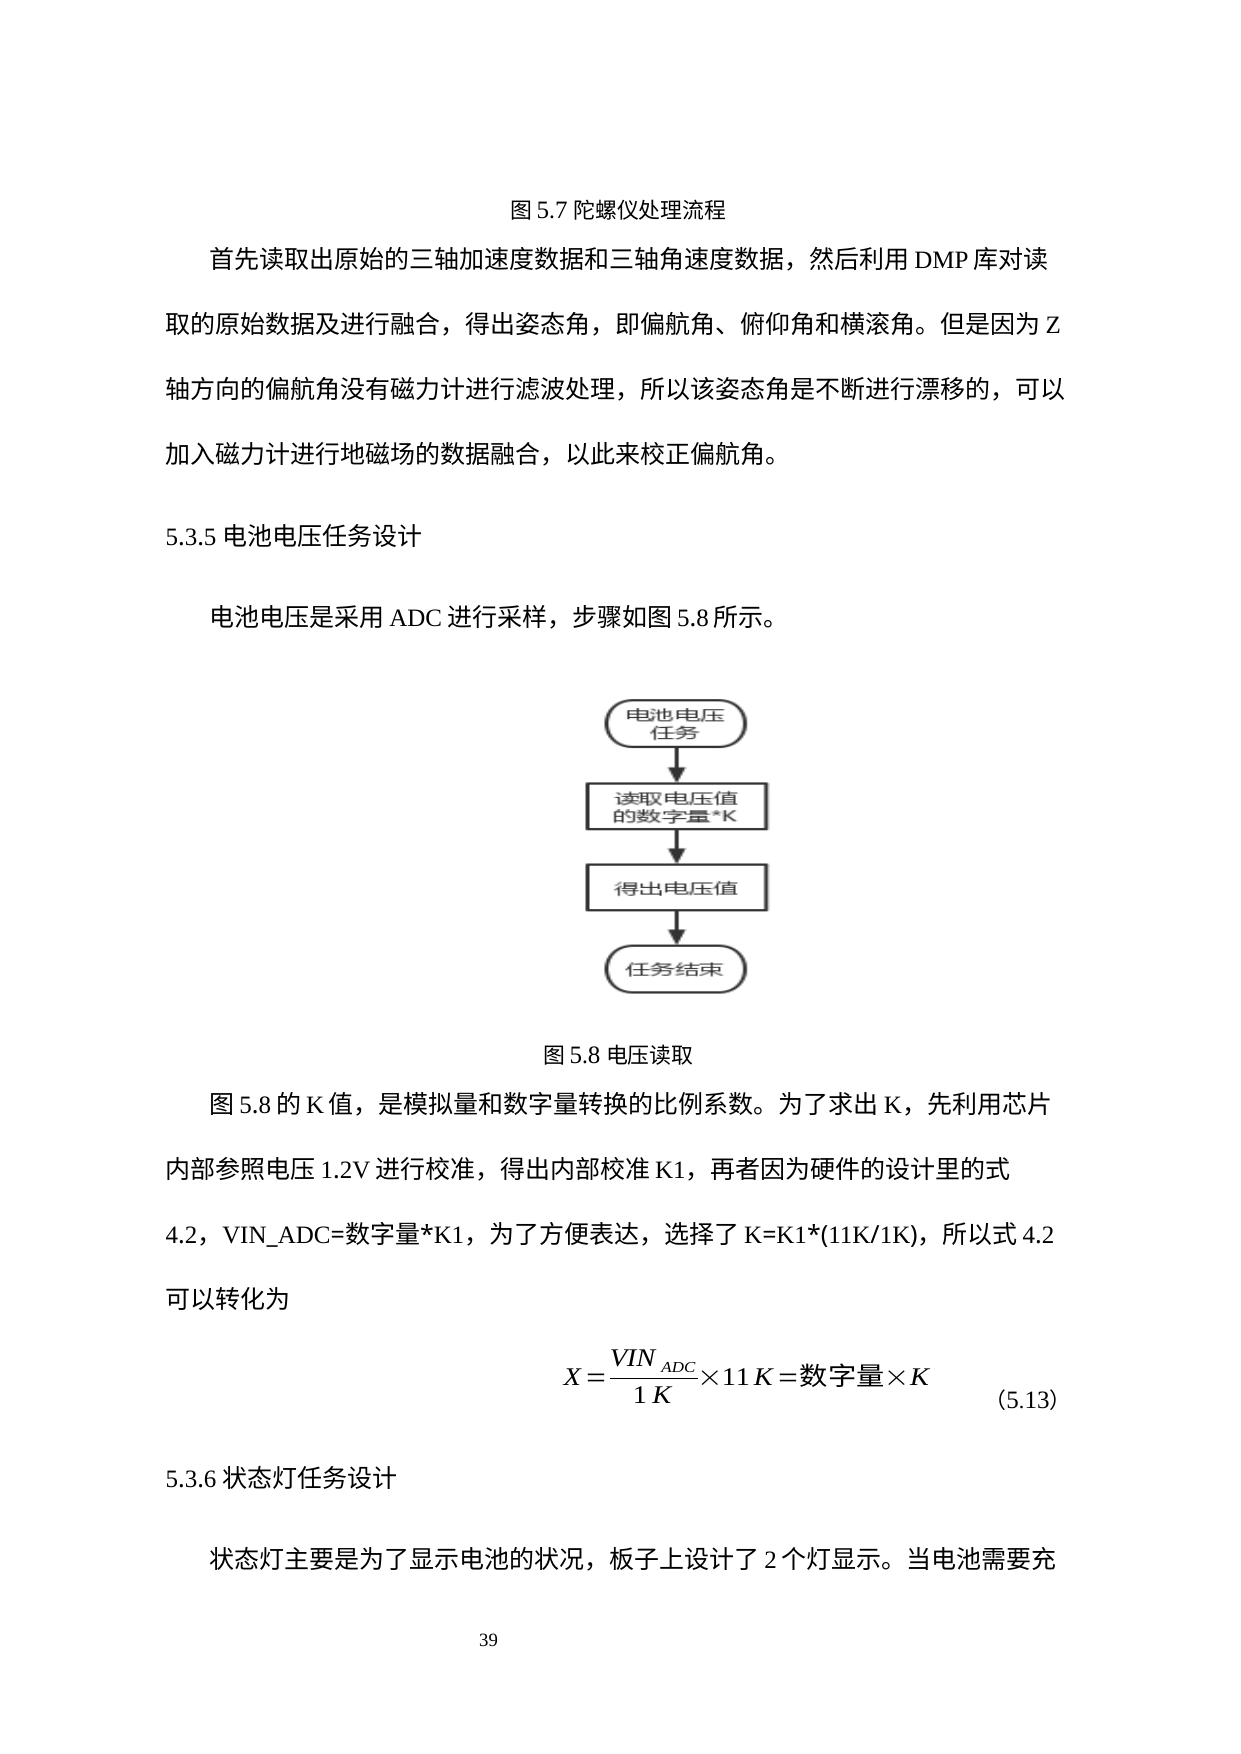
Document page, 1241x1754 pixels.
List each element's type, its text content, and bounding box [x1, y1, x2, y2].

text 首先读取出原始的三轴加速度数据和三轴角速度数据，然后利用DMP库对读取的原始数据及进行融合，得出姿态角，即偏航角、俯仰角和横滚角。但是因为Z轴方向的偏航角没有磁力计进行滤波处理，所以该姿态角是不断进行漂移的，可以加入磁力计进行地磁场的数据融合，以此来校正偏航角。 [165, 226, 1071, 486]
picture [497, 648, 827, 1028]
text 图5.7 陀螺仪处理流程 [165, 193, 1071, 226]
text 图5.8 电压读取 [165, 1038, 1071, 1071]
text 图5.8的K值，是模拟量和数字量转换的比例系数。为了求出K，先利用芯片内部参照电压1.2V进行校准，得出内部校准K1，再者因为硬件的设计里的式4.2，VIN_ADC=数字量*K1，为了方便表达，选择了K=K1*(11K/1K)，所以式4.2可以转化为 [165, 1071, 1071, 1331]
text 5.3.5 电池电压任务设计 [165, 502, 1093, 567]
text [165, 1526, 1071, 1591]
text 5.3.6 状态灯任务设计 [165, 1444, 1093, 1509]
text （5.13） [209, 1331, 1071, 1428]
text 电池电压是采用ADC进行采样，步骤如图5.8所示。 [165, 583, 1071, 648]
